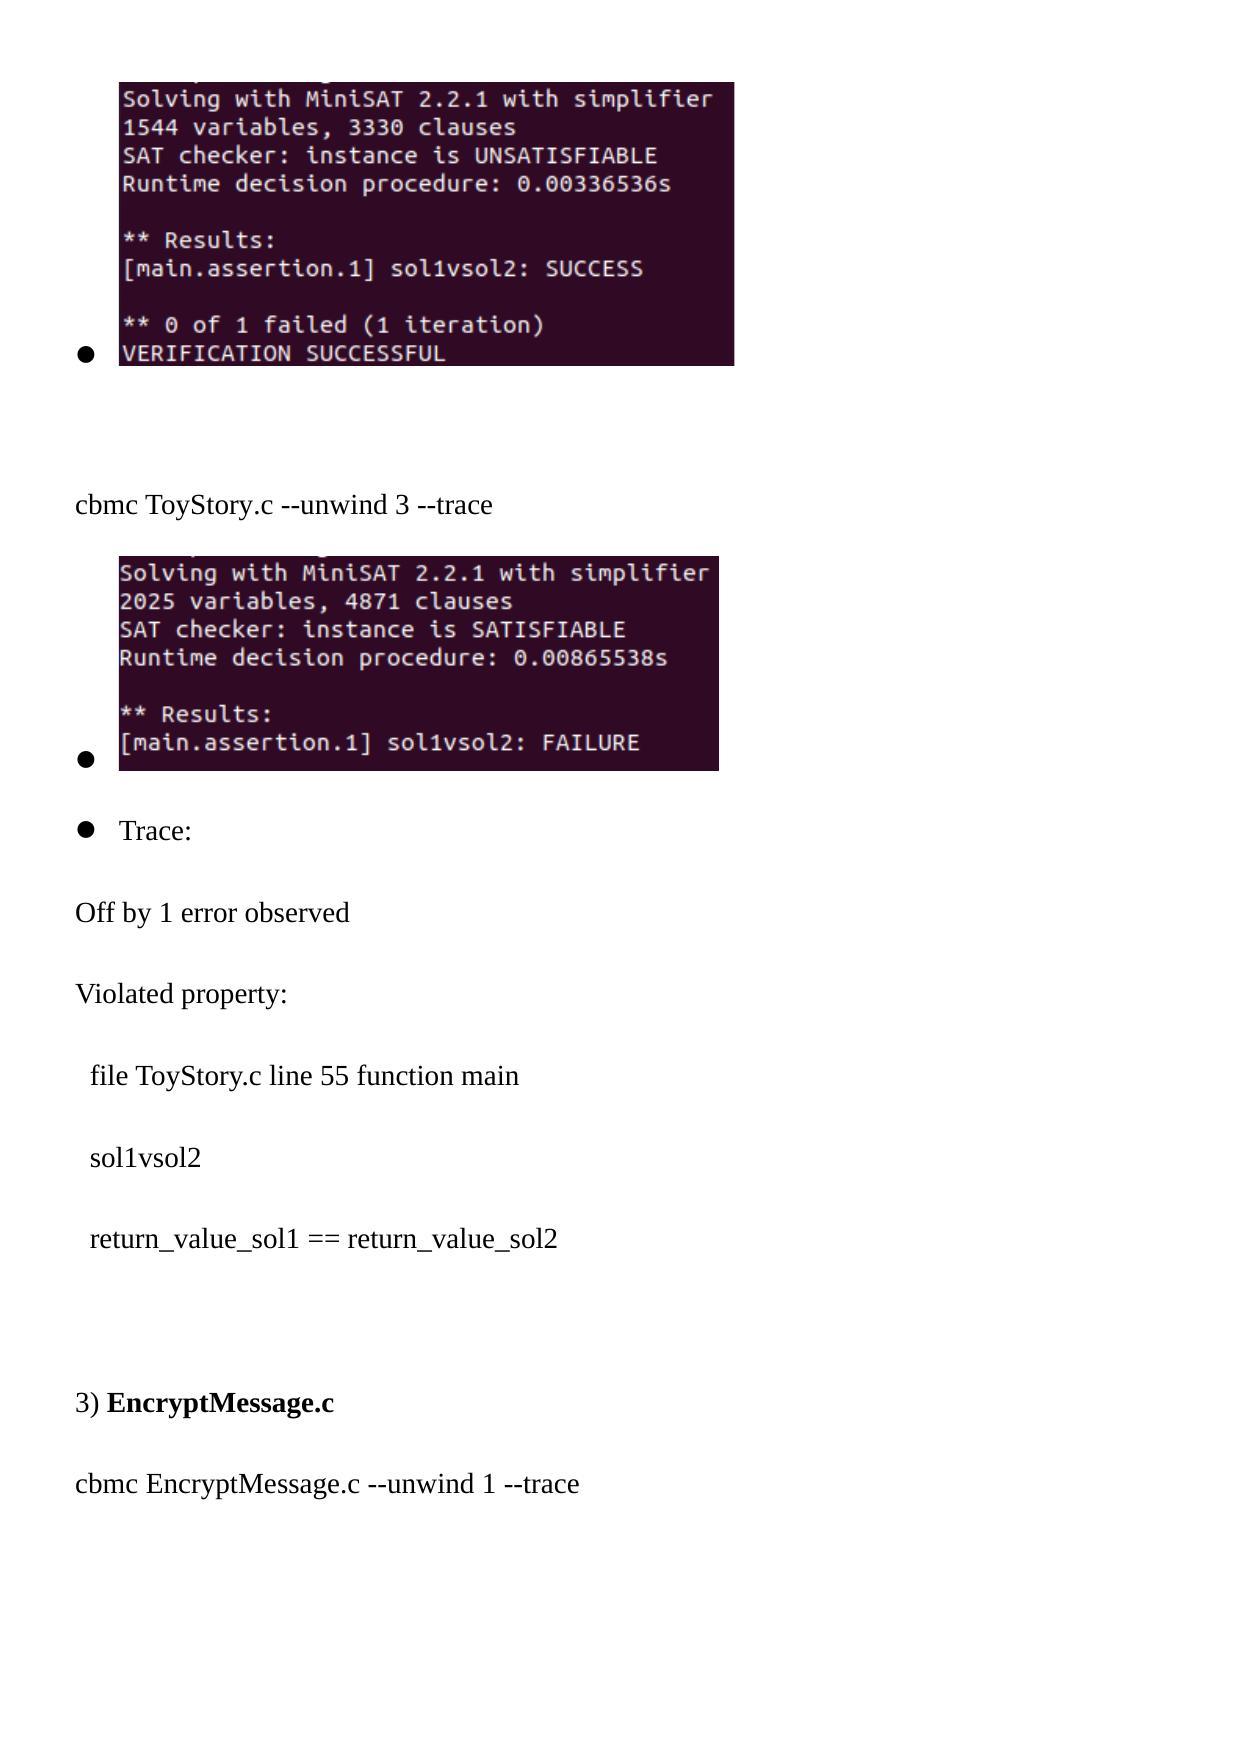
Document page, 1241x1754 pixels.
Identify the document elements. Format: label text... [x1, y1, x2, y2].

text Off by 1 error observed [75, 879, 1165, 944]
list Trace: [75, 797, 1165, 862]
picture [118, 556, 719, 771]
text sol1vsol2 [75, 1124, 1165, 1189]
picture [118, 82, 735, 366]
text Violated property: [75, 961, 1165, 1026]
text file ToyStory.c line 55 function main [75, 1042, 1165, 1107]
list EncryptMessage.c [75, 1369, 1165, 1434]
text cbmc ToyStory.c --unwind 3 --trace [75, 472, 1165, 537]
text return_value_sol1 == return_value_sol2 [75, 1206, 1165, 1271]
text cbmc EncryptMessage.c --unwind 1 --trace [75, 1451, 1165, 1516]
